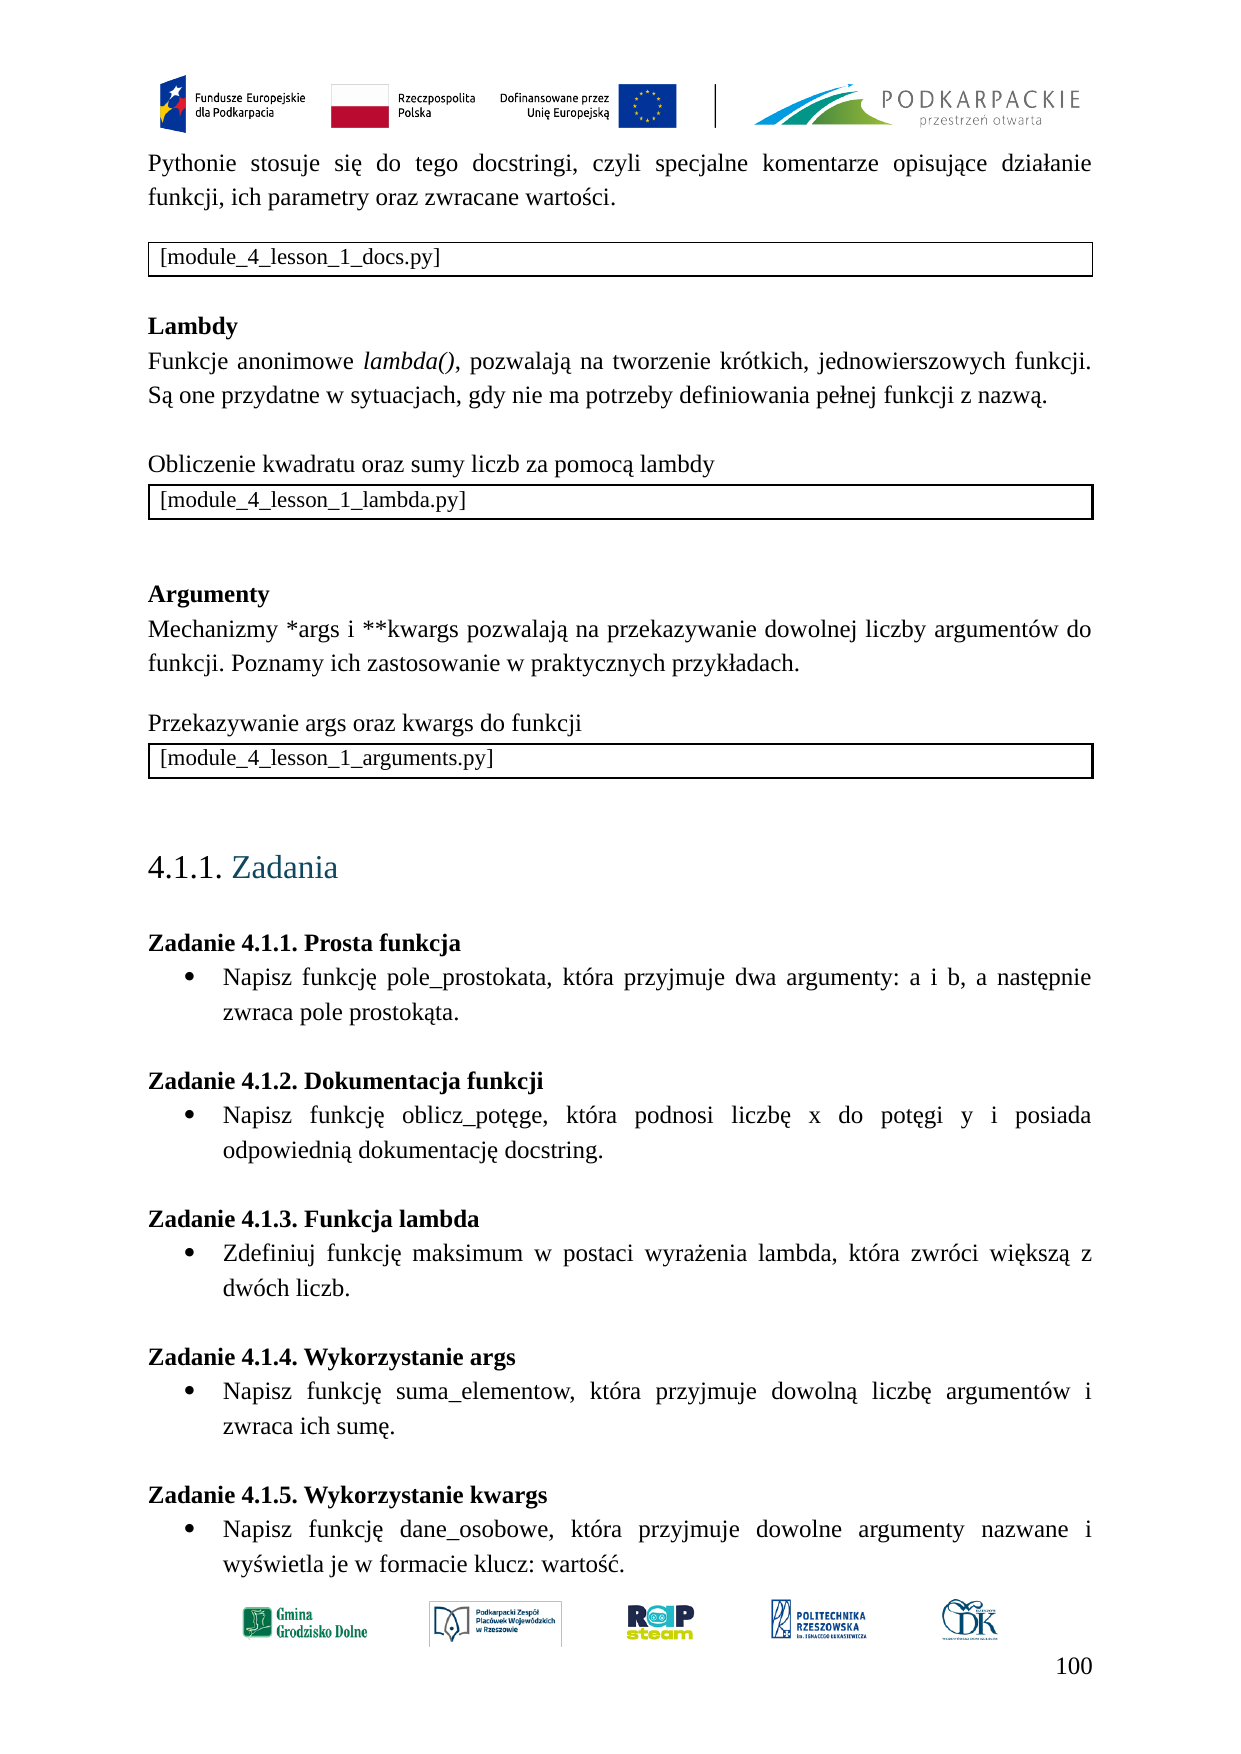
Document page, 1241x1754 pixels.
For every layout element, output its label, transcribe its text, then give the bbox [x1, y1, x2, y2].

text Lambdy [148, 311, 1092, 340]
text Funkcje anonimowe lambda(), pozwalają na tworzenie krótkich, jednowierszowych funkcji. Są one przydatne w sytuacjach, gdy nie ma potrzeby definiowania pełnej funkcji z nazwą. [148, 346, 1092, 409]
table_header [module_4_lesson_1_lambda.py] [150, 486, 1091, 518]
text Obliczenie kwadratu oraz sumy liczb za pomocą lambdy [148, 449, 1092, 478]
text Argumenty Mechanizmy *args i **kwargs pozwalają na przekazywanie dowolnej liczby argumentów do funkcji. Poznamy ich zastosowanie w praktycznych przykładach. [148, 579, 1092, 677]
text Zadanie 4.1.1. Prosta funkcja [148, 928, 1092, 957]
list Zdefiniuj funkcję maksimum w postaci wyrażenia lambda, która zwróci większą z dwóch liczb. [185, 1238, 1092, 1302]
text Zadanie 4.1.3. Funkcja lambda [148, 1204, 1092, 1233]
text Przekazywanie args oraz kwargs do funkcji [148, 708, 1092, 737]
text Zadanie 4.1.4. Wykorzystanie args [148, 1342, 1092, 1371]
text Zadanie 4.1.2. Dokumentacja funkcji [148, 1066, 1092, 1095]
table_header [module_4_lesson_1_docs.py] [149, 243, 1092, 275]
list Napisz funkcję suma_elementow, która przyjmuje dowolną liczbę argumentów i zwraca ich sumę. [185, 1376, 1092, 1439]
list Napisz funkcję dane_osobowe, która przyjmuje dowolne argumenty nazwane i wyświetla je w formacie klucz: wartość. [185, 1514, 1092, 1577]
picture [242, 1585, 998, 1652]
table_header [module_4_lesson_1_arguments.py] [150, 745, 1091, 777]
picture [147, 60, 1093, 148]
text Zadanie 4.1.5. Wykorzystanie kwargs [148, 1480, 1092, 1508]
subtitle Zadania [148, 848, 1092, 886]
list Napisz funkcję oblicz_potęge, która podnosi liczbę x do potęgi y i posiada odpowiednią dokumentację docstring. [185, 1100, 1092, 1164]
list Napisz funkcję pole_prostokata, która przyjmuje dwa argumenty: a i b, a następnie zwraca pole prostokąta. [185, 962, 1092, 1026]
